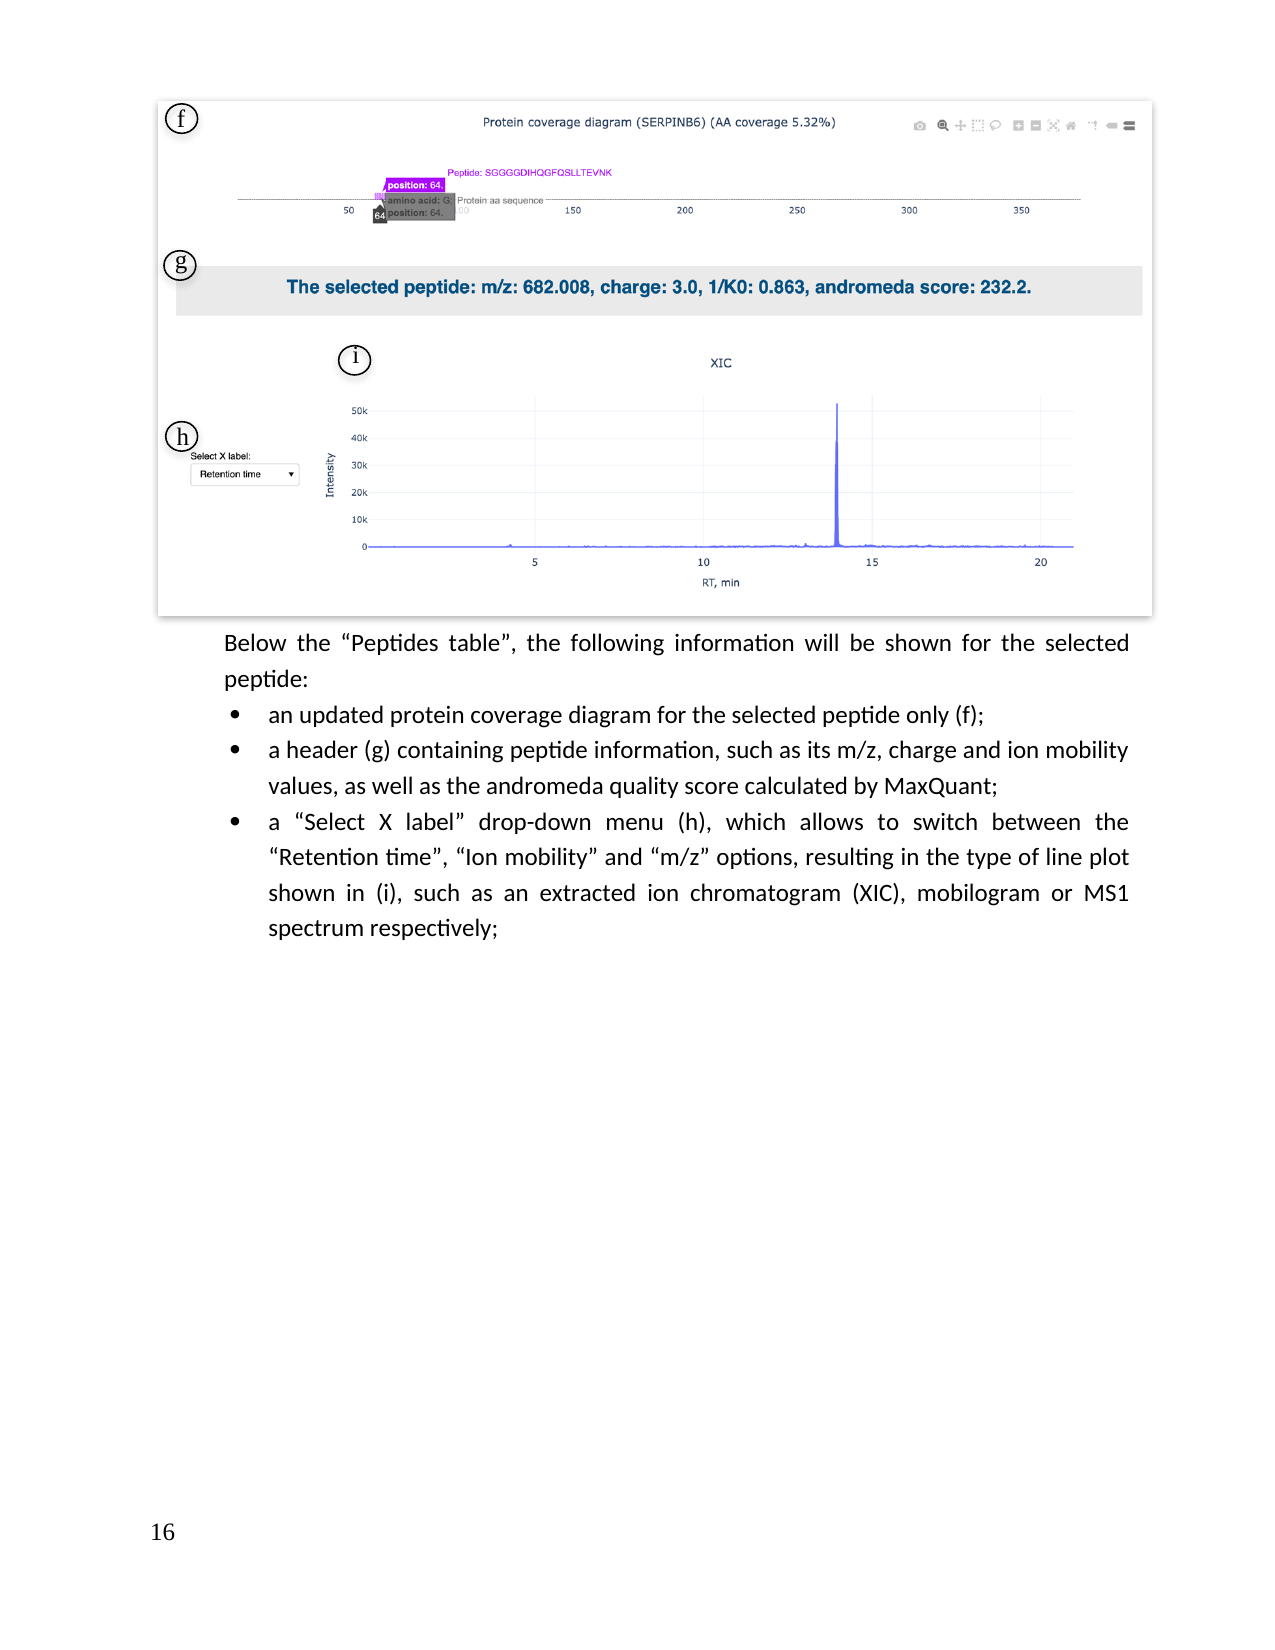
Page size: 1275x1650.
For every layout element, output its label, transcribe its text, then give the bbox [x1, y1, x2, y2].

picture [167, 107, 196, 132]
list an updated protein coverage diagram for the selected peptide only (f); [231, 699, 1131, 729]
picture [165, 252, 194, 279]
list a header (g) containing peptide information, such as its m/z, charge and ion mobility values, as well as the andromeda quality score calculated by MaxQuant; [231, 734, 1131, 801]
picture [167, 423, 196, 450]
picture [165, 107, 1145, 609]
text Below the “Peptides table”, the following information will be shown for the selected peptide: [224, 627, 1131, 694]
list a “Select X label” drop-down menu (h), which allows to switch between the “Retention time”, “Ion mobility” and “m/z” options, resulting in the type of line plot shown in (i), such as an extracted ion chromatogram (XIC), mobilogram or MS1 spectrum respectively; [231, 806, 1131, 943]
